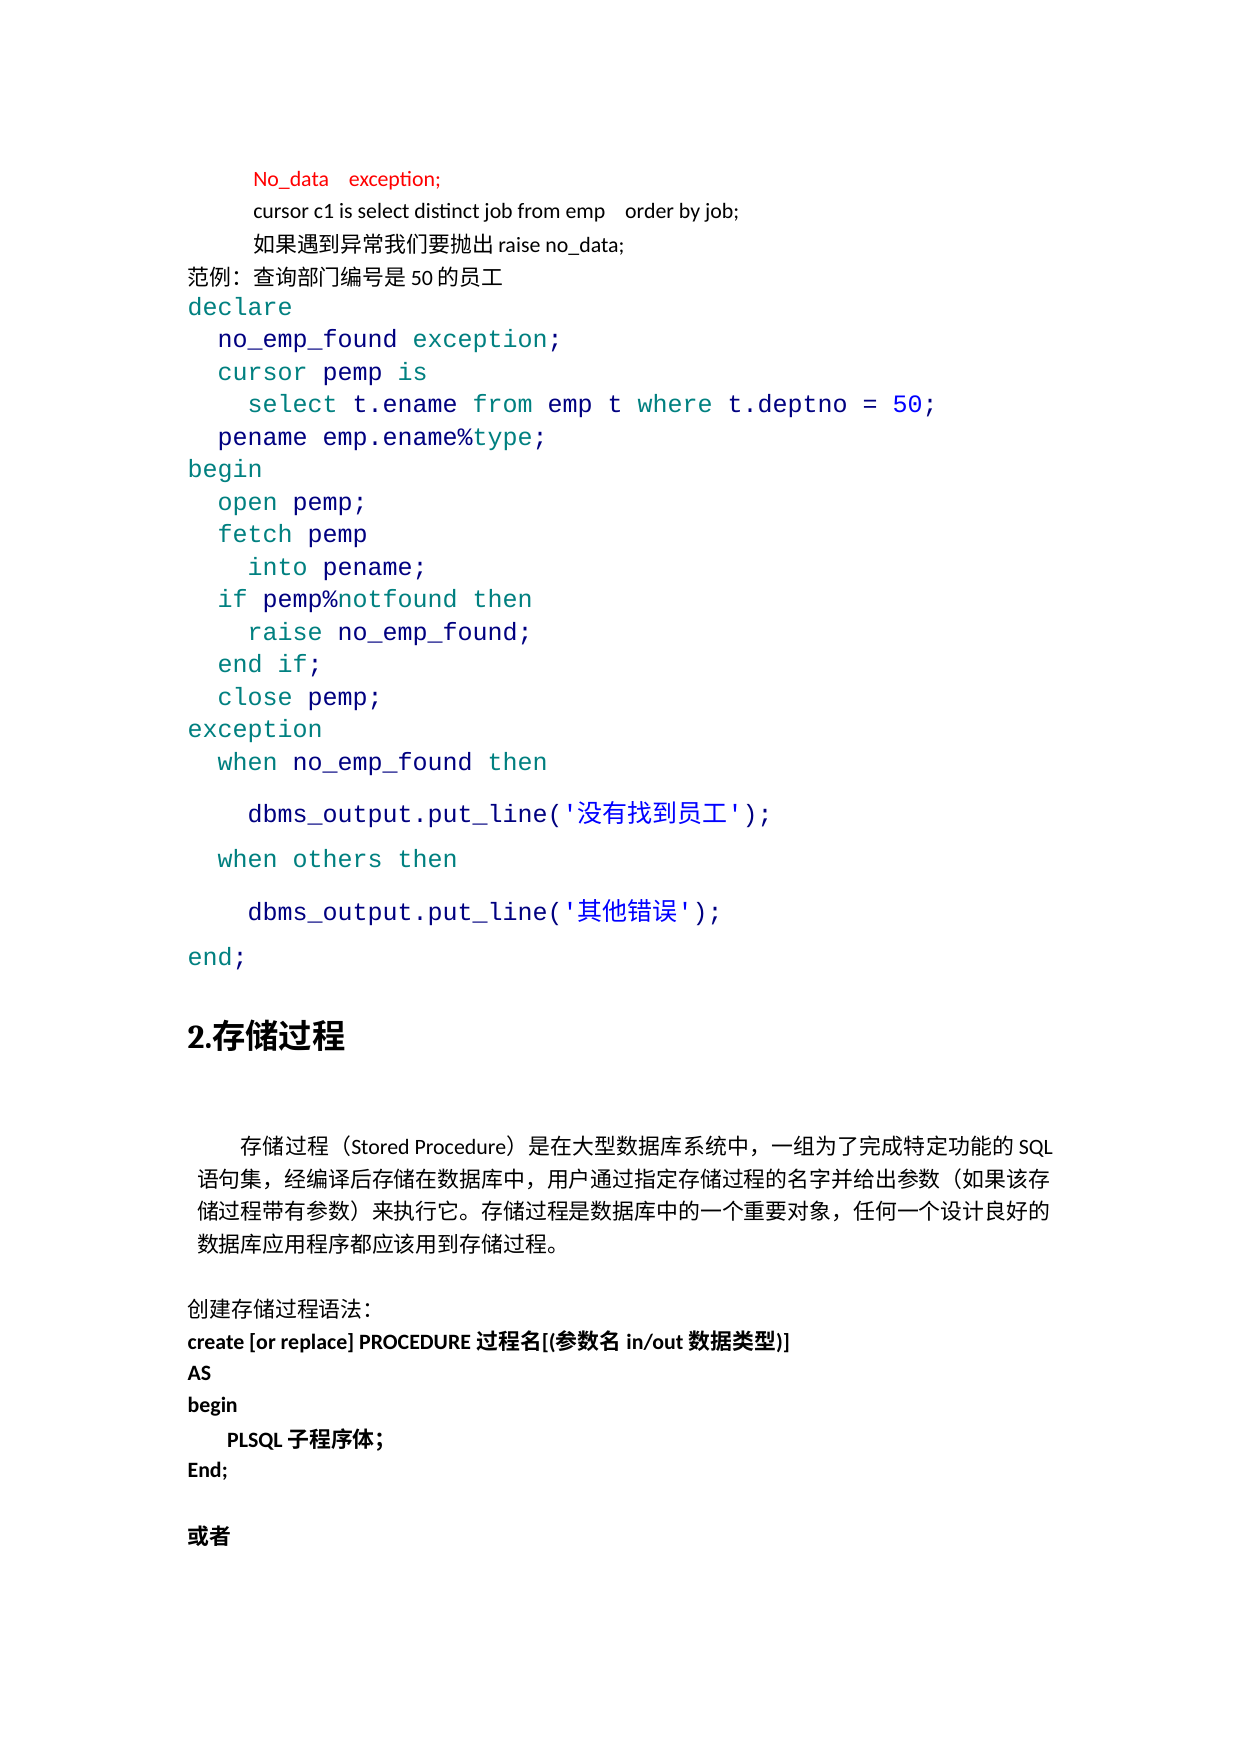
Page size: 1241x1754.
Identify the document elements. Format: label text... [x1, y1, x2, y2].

text close pemp; [187, 682, 1053, 714]
text 如果遇到异常我们要抛出raise no_data; [253, 227, 1053, 259]
text fetch pemp [187, 519, 1053, 552]
text AS [187, 1356, 1053, 1389]
text pename emp.ename%type; [187, 422, 1053, 454]
text when others then [187, 844, 1053, 877]
text dbms_output.put_line('其他错误'); [187, 877, 1053, 942]
text exception [187, 714, 1053, 747]
text when no_emp_found then [187, 747, 1053, 779]
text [187, 1324, 1053, 1356]
text begin [187, 454, 1053, 487]
text 范例：查询部门编号是50的员工 [187, 259, 1053, 292]
text if pemp%notfound then [187, 584, 1053, 617]
text 存储过程（Stored Procedure）是在大型数据库系统中，一组为了完成特定功能的SQL 语句集，经编译后存储在数据库中，用户通过指定存储过程的名字并给出参数（如果该存储过程带有参数）来执行它。存储过程是数据库中的一个重要对象，任何一个设计良好的数据库应用程序都应该用到存储过程。 [197, 1129, 1053, 1259]
text declare [187, 292, 1053, 324]
text No_data exception; [253, 162, 1053, 194]
text open pemp; [187, 487, 1053, 519]
text end if; [187, 649, 1053, 682]
text begin [187, 1389, 1053, 1421]
text cursor c1 is select distinct job from emp order by job; [253, 194, 1053, 227]
text cursor pemp is [187, 357, 1053, 389]
text dbms_output.put_line('没有找到员工'); [187, 779, 1053, 844]
text no_emp_found exception; [187, 324, 1053, 357]
text into pename; [187, 552, 1053, 584]
subtitle 2.存储过程 [187, 1002, 1053, 1067]
text End; [187, 1454, 1053, 1486]
text 或者 [187, 1519, 1053, 1551]
text select t.ename from emp t where t.deptno = 50; [187, 389, 1053, 422]
text raise no_emp_found; [187, 617, 1053, 649]
text 创建存储过程语法： [187, 1291, 1053, 1324]
text PLSQL子程序体； [187, 1421, 1053, 1454]
text end; [187, 942, 1053, 974]
